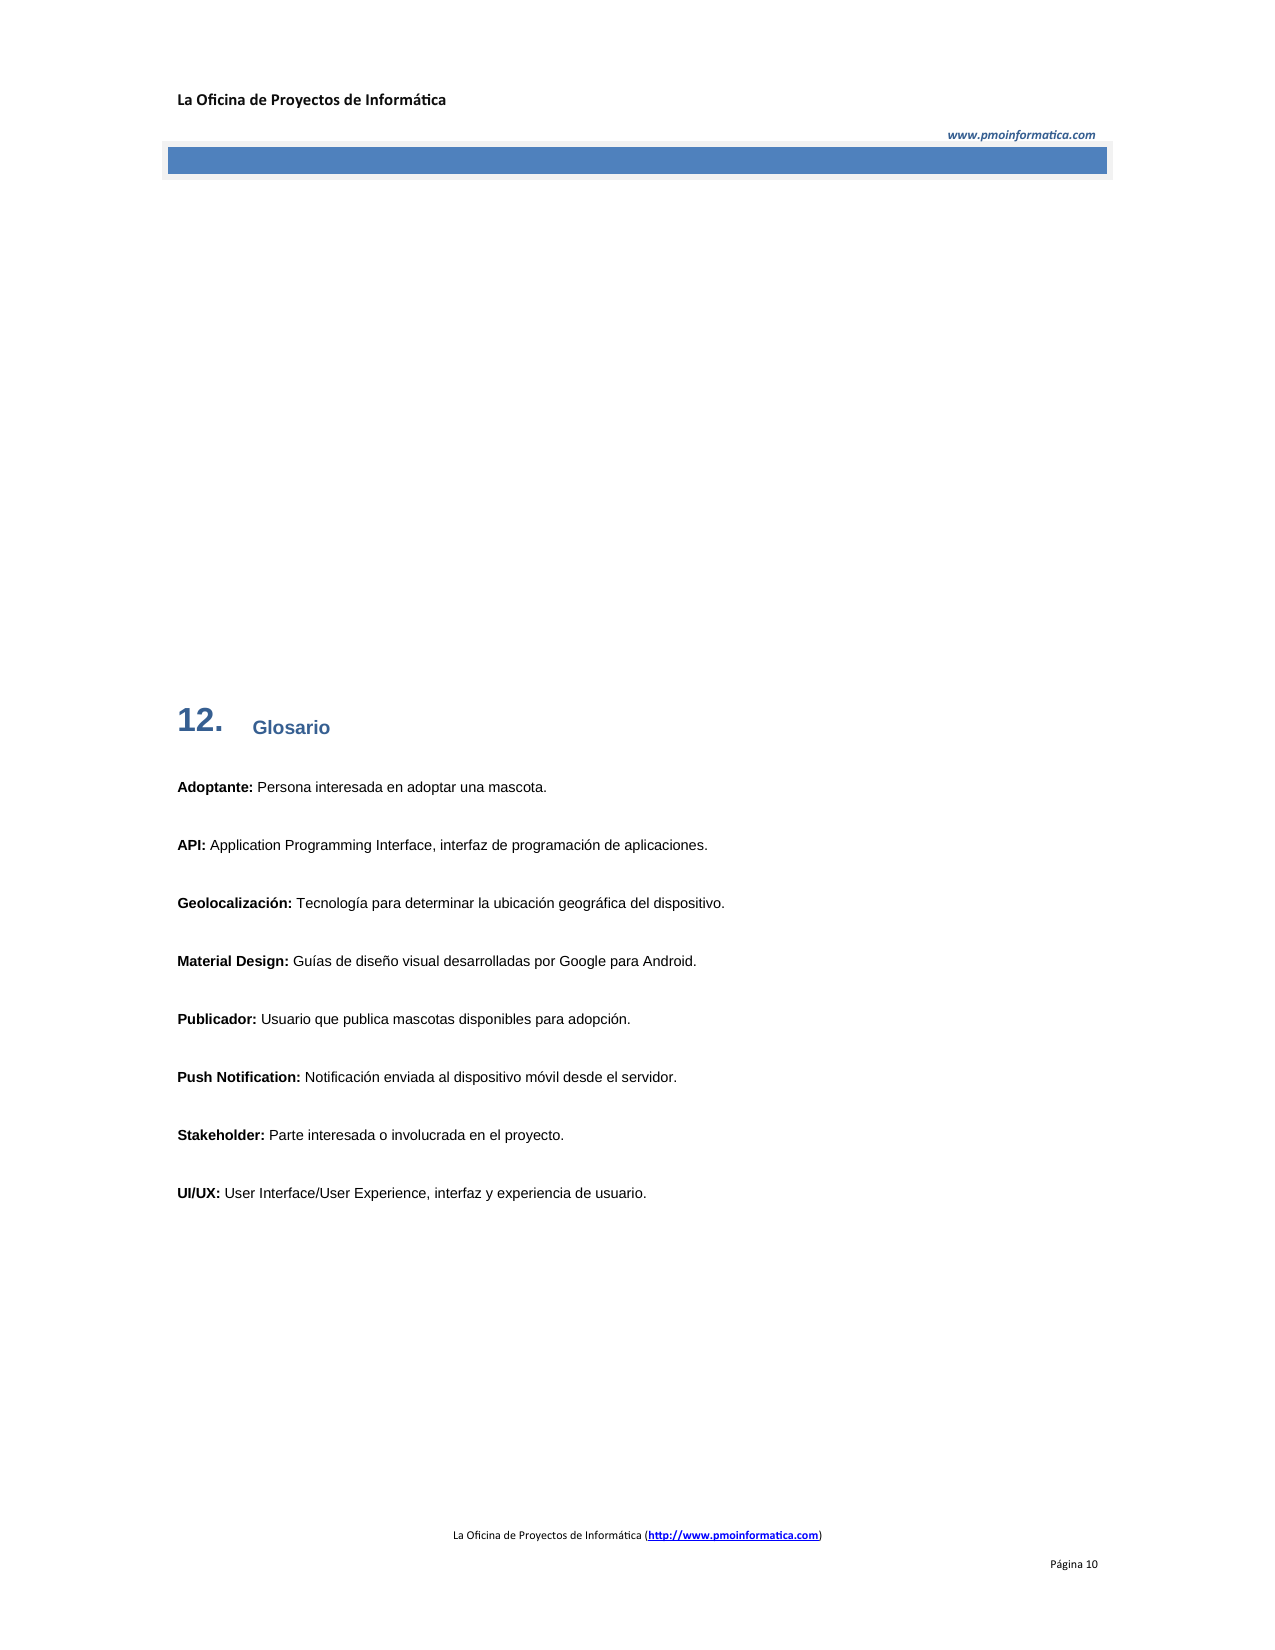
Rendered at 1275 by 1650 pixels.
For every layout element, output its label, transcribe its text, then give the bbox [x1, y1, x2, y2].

text Stakeholder: Parte interesada o involucrada en el proyecto. [177, 1115, 1098, 1144]
text API: Application Programming Interface, interfaz de programación de aplicaciones. [177, 825, 1098, 854]
text Material Design: Guías de diseño visual desarrolladas por Google para Android. [177, 941, 1098, 970]
text Geolocalización: Tecnología para determinar la ubicación geográfica del dispositivo. [177, 883, 1098, 912]
text UI/UX: User Interface/User Experience, interfaz y experiencia de usuario. [177, 1173, 1098, 1202]
text Push Notification: Notificación enviada al dispositivo móvil desde el servidor. [177, 1057, 1098, 1086]
text Publicador: Usuario que publica mascotas disponibles para adopción. [177, 999, 1098, 1028]
list Glosario [177, 700, 1098, 738]
text Adoptante: Persona interesada en adoptar una mascota. [177, 767, 1098, 796]
